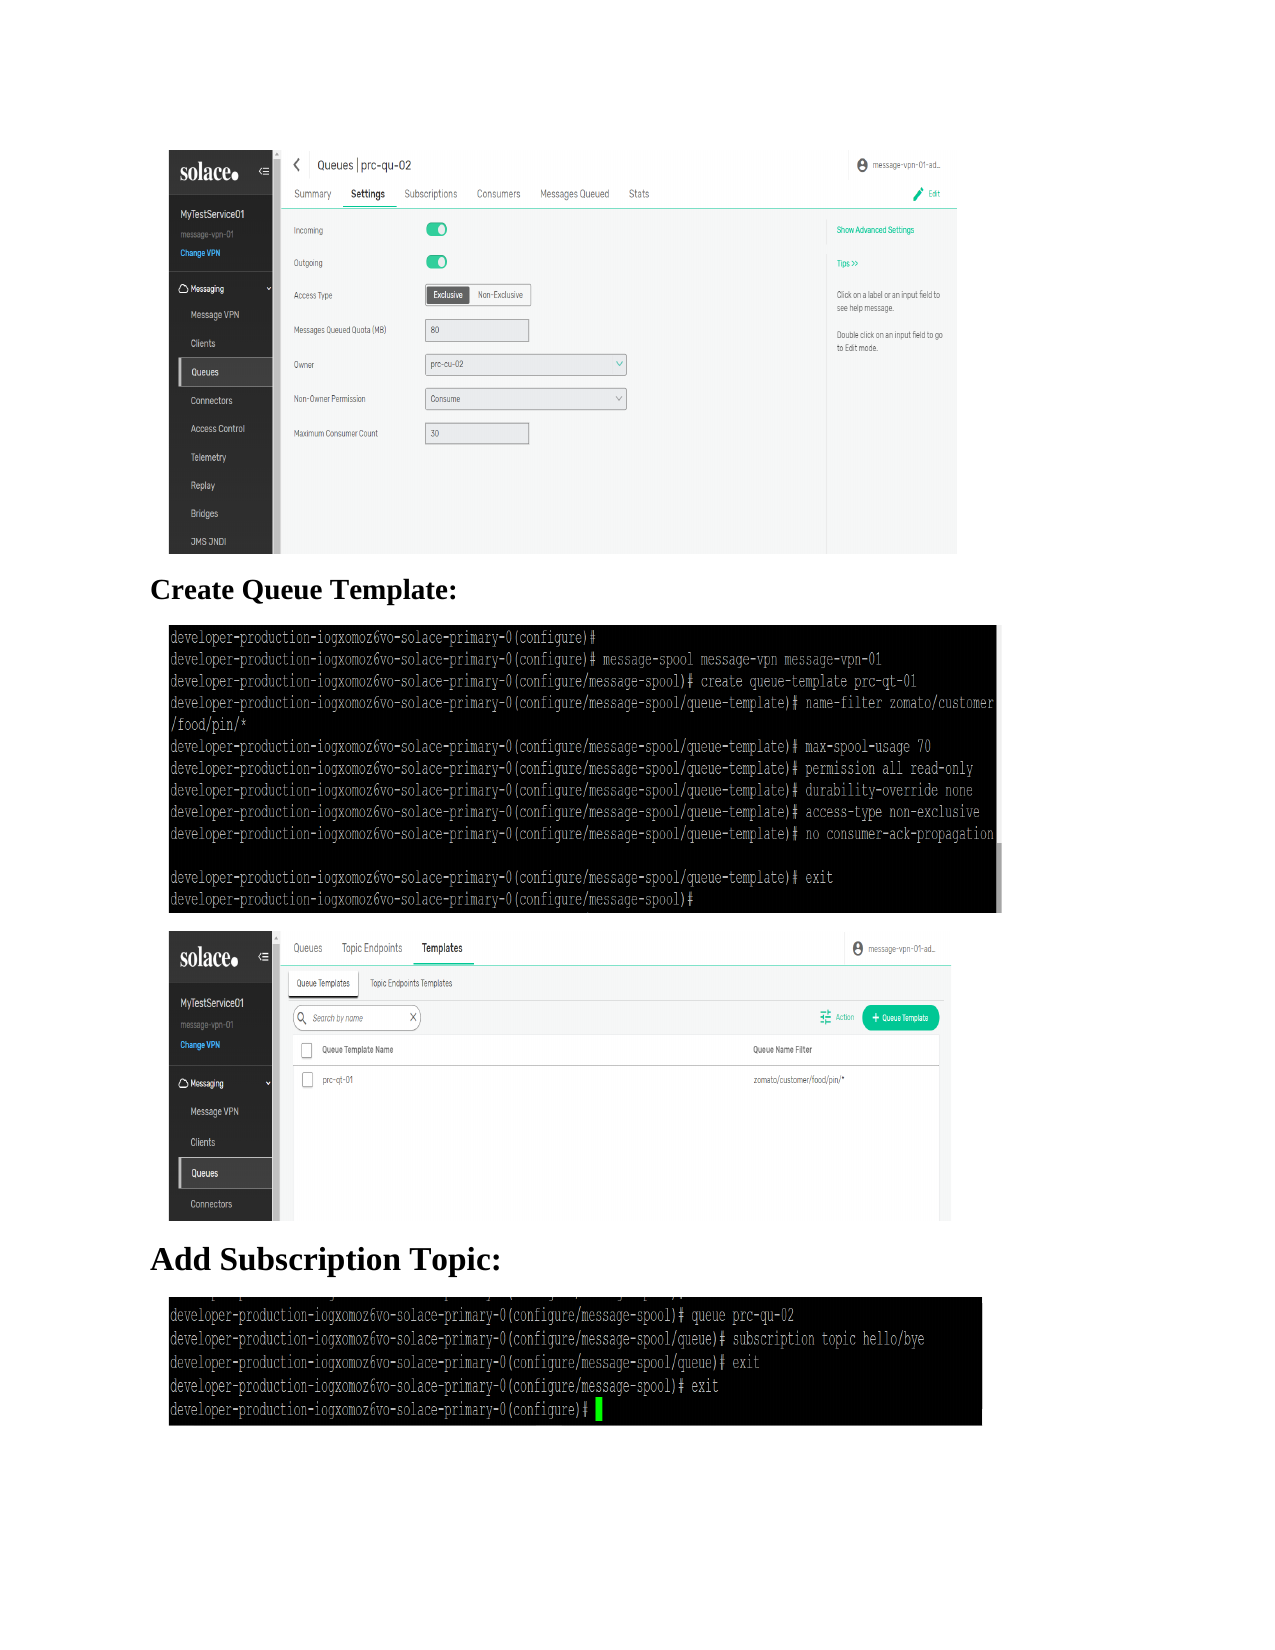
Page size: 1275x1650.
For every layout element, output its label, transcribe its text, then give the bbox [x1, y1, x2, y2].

text Create Queue Template: [150, 572, 1125, 606]
text Add Subscription Topic: [150, 1239, 1125, 1278]
